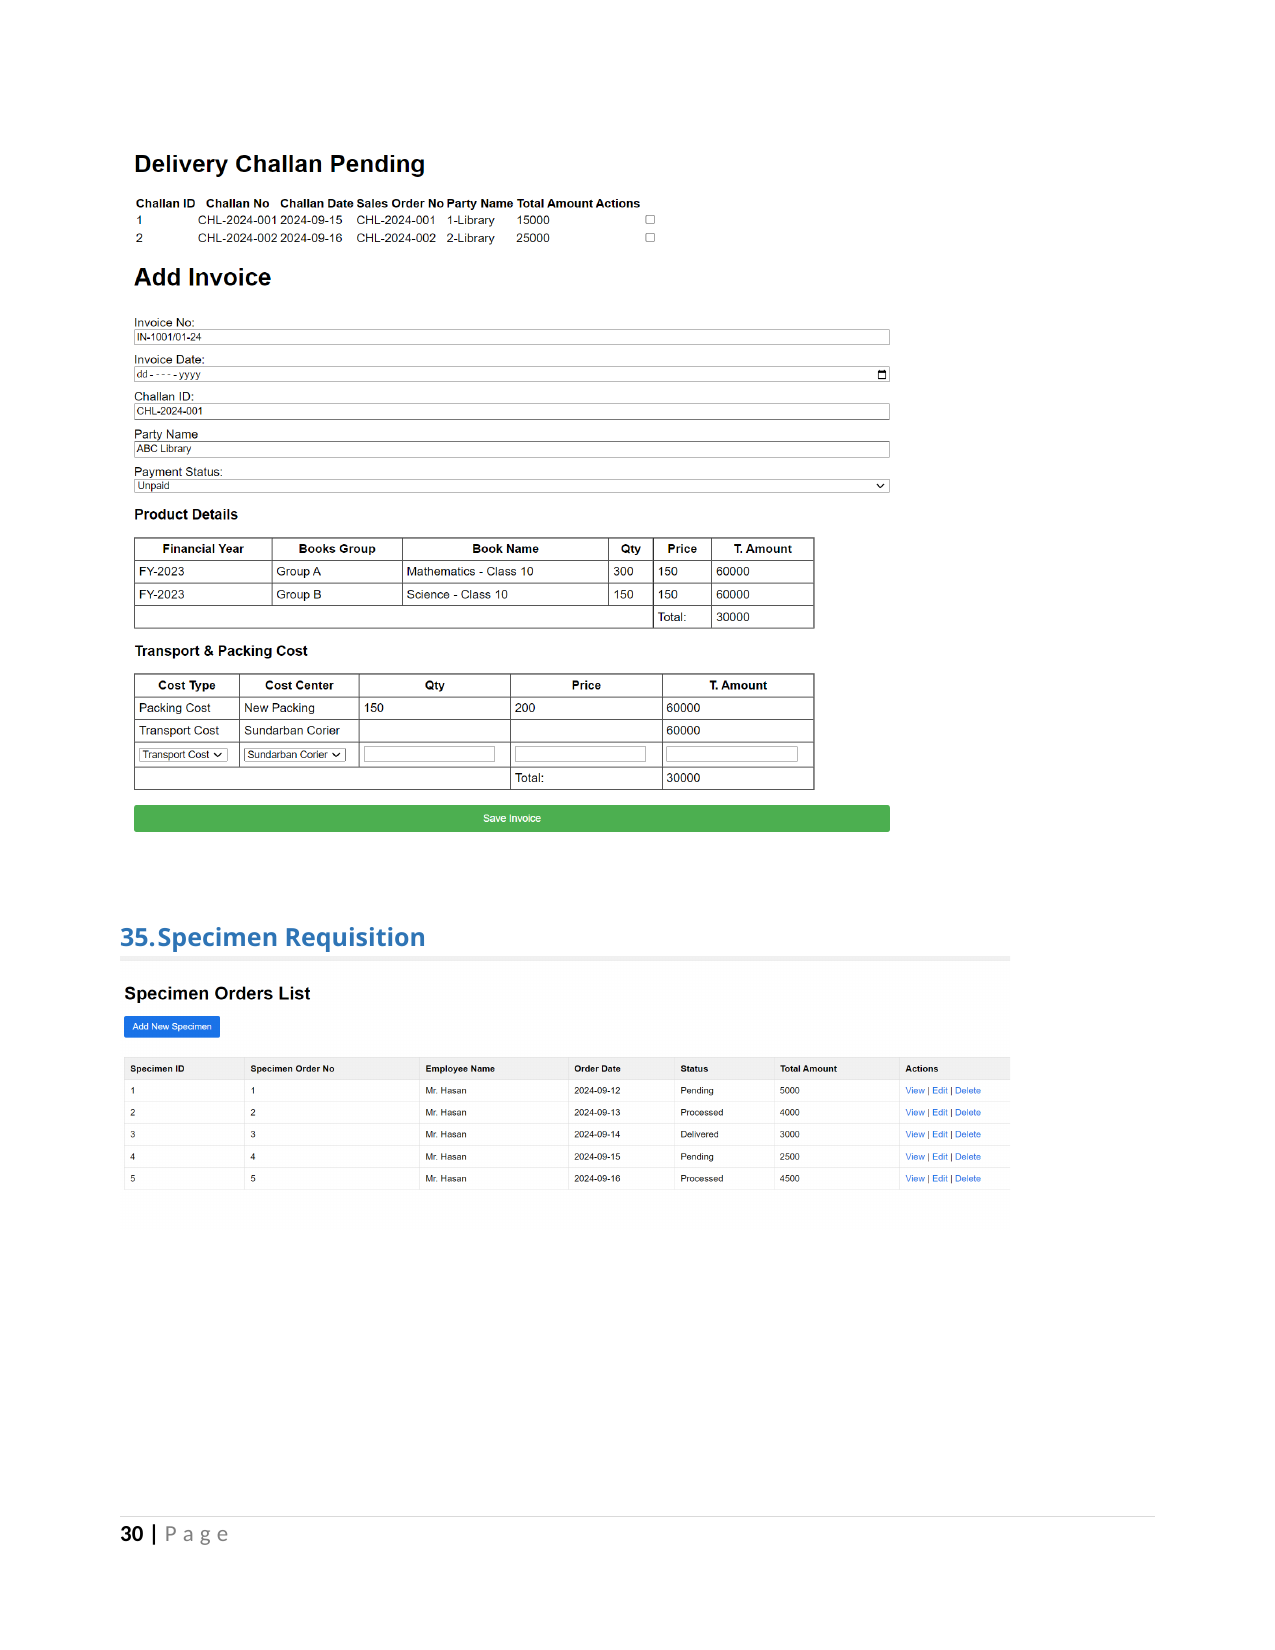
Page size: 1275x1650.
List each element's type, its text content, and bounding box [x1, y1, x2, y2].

subtitle Specimen Requisition [120, 920, 1155, 954]
picture [120, 956, 1011, 1230]
picture [120, 120, 972, 854]
